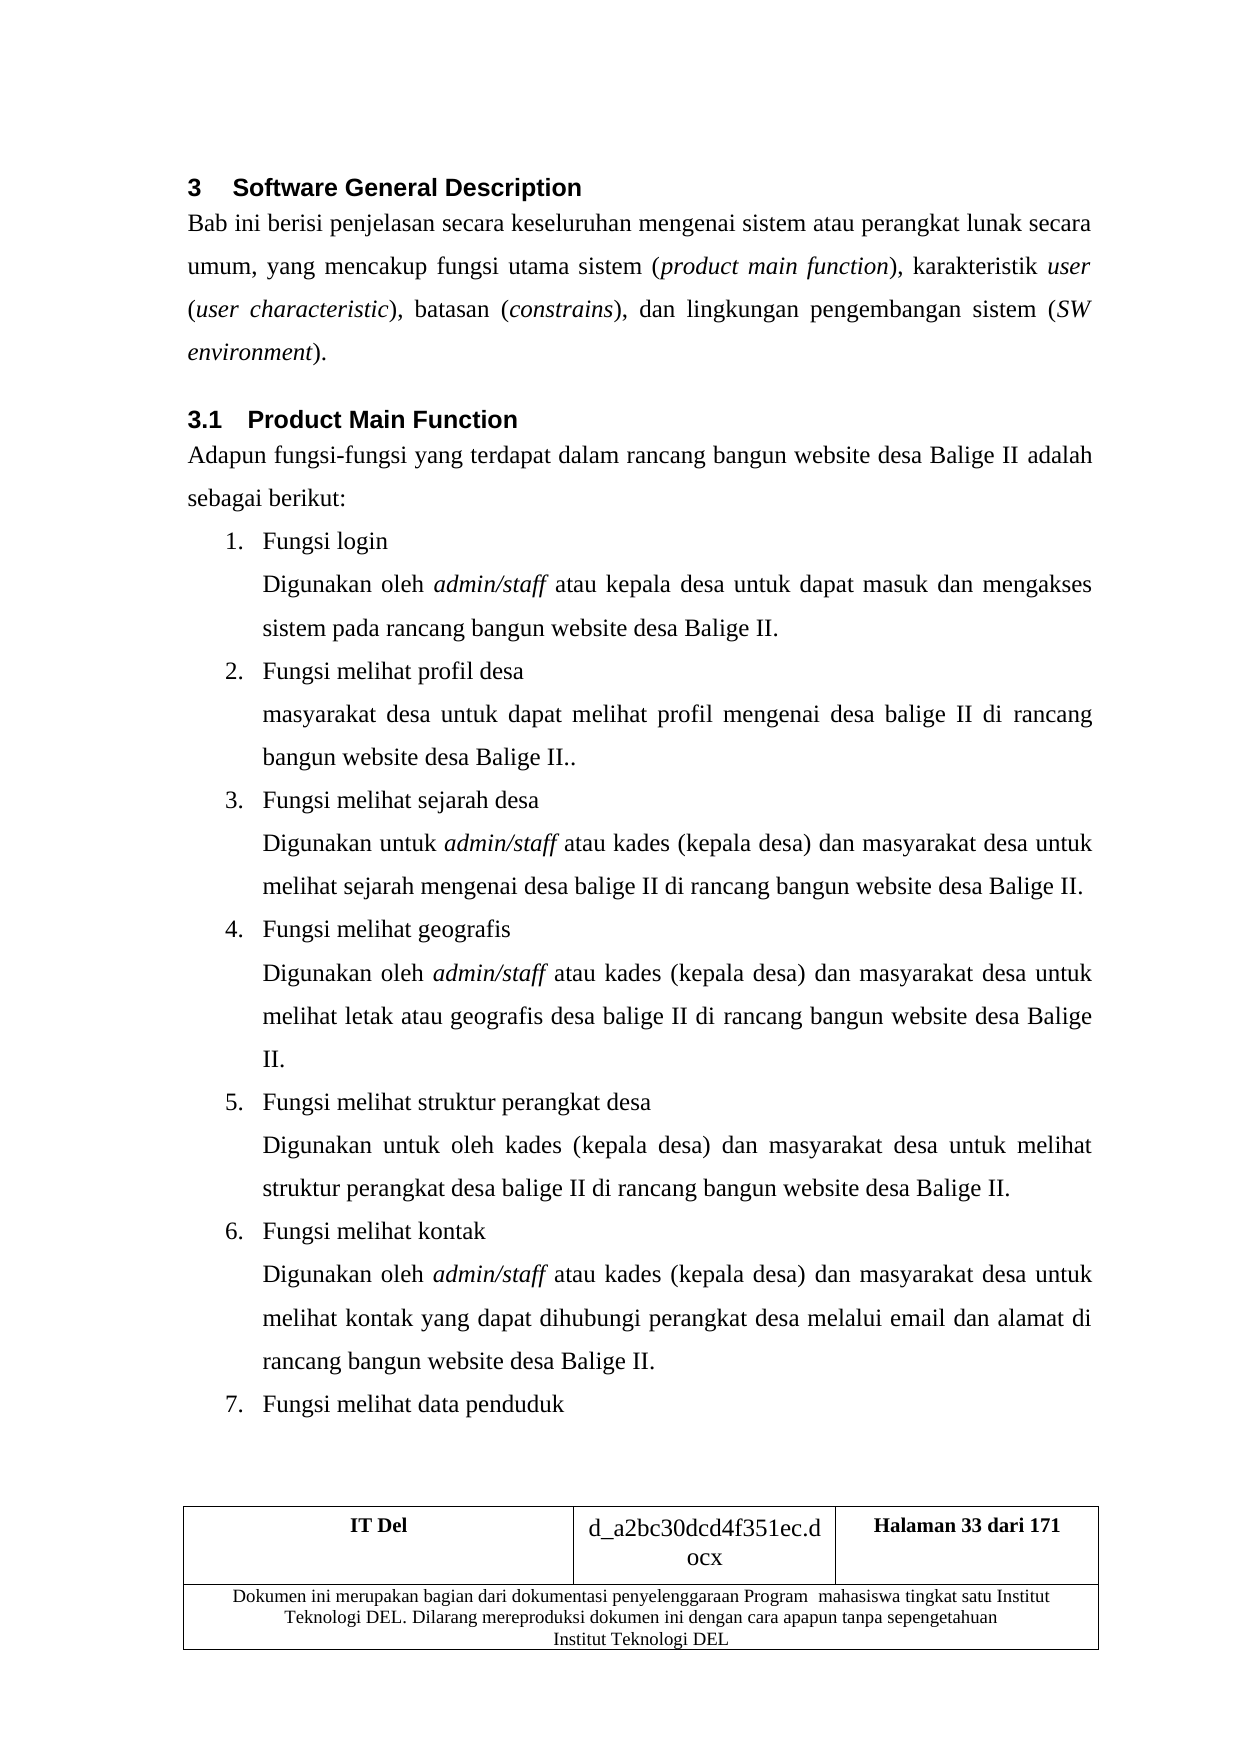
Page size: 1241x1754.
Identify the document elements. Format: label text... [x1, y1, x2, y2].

text Digunakan untuk oleh kades (kepala desa) dan masyarakat desa untuk melihat struktur perangkat desa balige II di rancang bangun website desa Balige II. [262, 1130, 1092, 1202]
subtitle Product Main Function [187, 405, 1092, 434]
list Fungsi melihat geografis [225, 914, 1092, 943]
text Digunakan oleh admin/staff atau kepala desa untuk dapat masuk dan mengakses sistem pada rancang bangun website desa Balige II. [262, 569, 1092, 641]
text Digunakan oleh admin/staff atau kades (kepala desa) dan masyarakat desa untuk melihat letak atau geografis desa balige II di rancang bangun website desa Balige II. [262, 958, 1092, 1073]
list Fungsi melihat struktur perangkat desa [225, 1087, 1092, 1116]
text masyarakat desa untuk dapat melihat profil mengenai desa balige II di rancang bangun website desa Balige II.. [262, 699, 1092, 771]
text Adapun fungsi-fungsi yang terdapat dalam rancang bangun website desa Balige II adalah sebagai berikut: [187, 440, 1092, 512]
subtitle Software General Description [187, 173, 1092, 201]
list Fungsi login [225, 526, 1092, 555]
text Bab ini berisi penjelasan secara keseluruhan mengenai sistem atau perangkat lunak secara umum, yang mencakup fungsi utama sistem (product main function), karakteristik user (user characteristic), batasan (constrains), dan lingkungan pengembangan sistem (SW environment). [187, 208, 1092, 366]
list Fungsi melihat data penduduk [225, 1389, 1092, 1418]
text Digunakan untuk admin/staff atau kades (kepala desa) dan masyarakat desa untuk melihat sejarah mengenai desa balige II di rancang bangun website desa Balige II. [262, 828, 1092, 900]
list Fungsi melihat sejarah desa [225, 785, 1092, 814]
text Digunakan oleh admin/staff atau kades (kepala desa) dan masyarakat desa untuk melihat kontak yang dapat dihubungi perangkat desa melalui email dan alamat di rancang bangun website desa Balige II. [262, 1259, 1092, 1374]
list Fungsi melihat kontak [225, 1216, 1092, 1245]
list Fungsi melihat profil desa [225, 656, 1092, 684]
